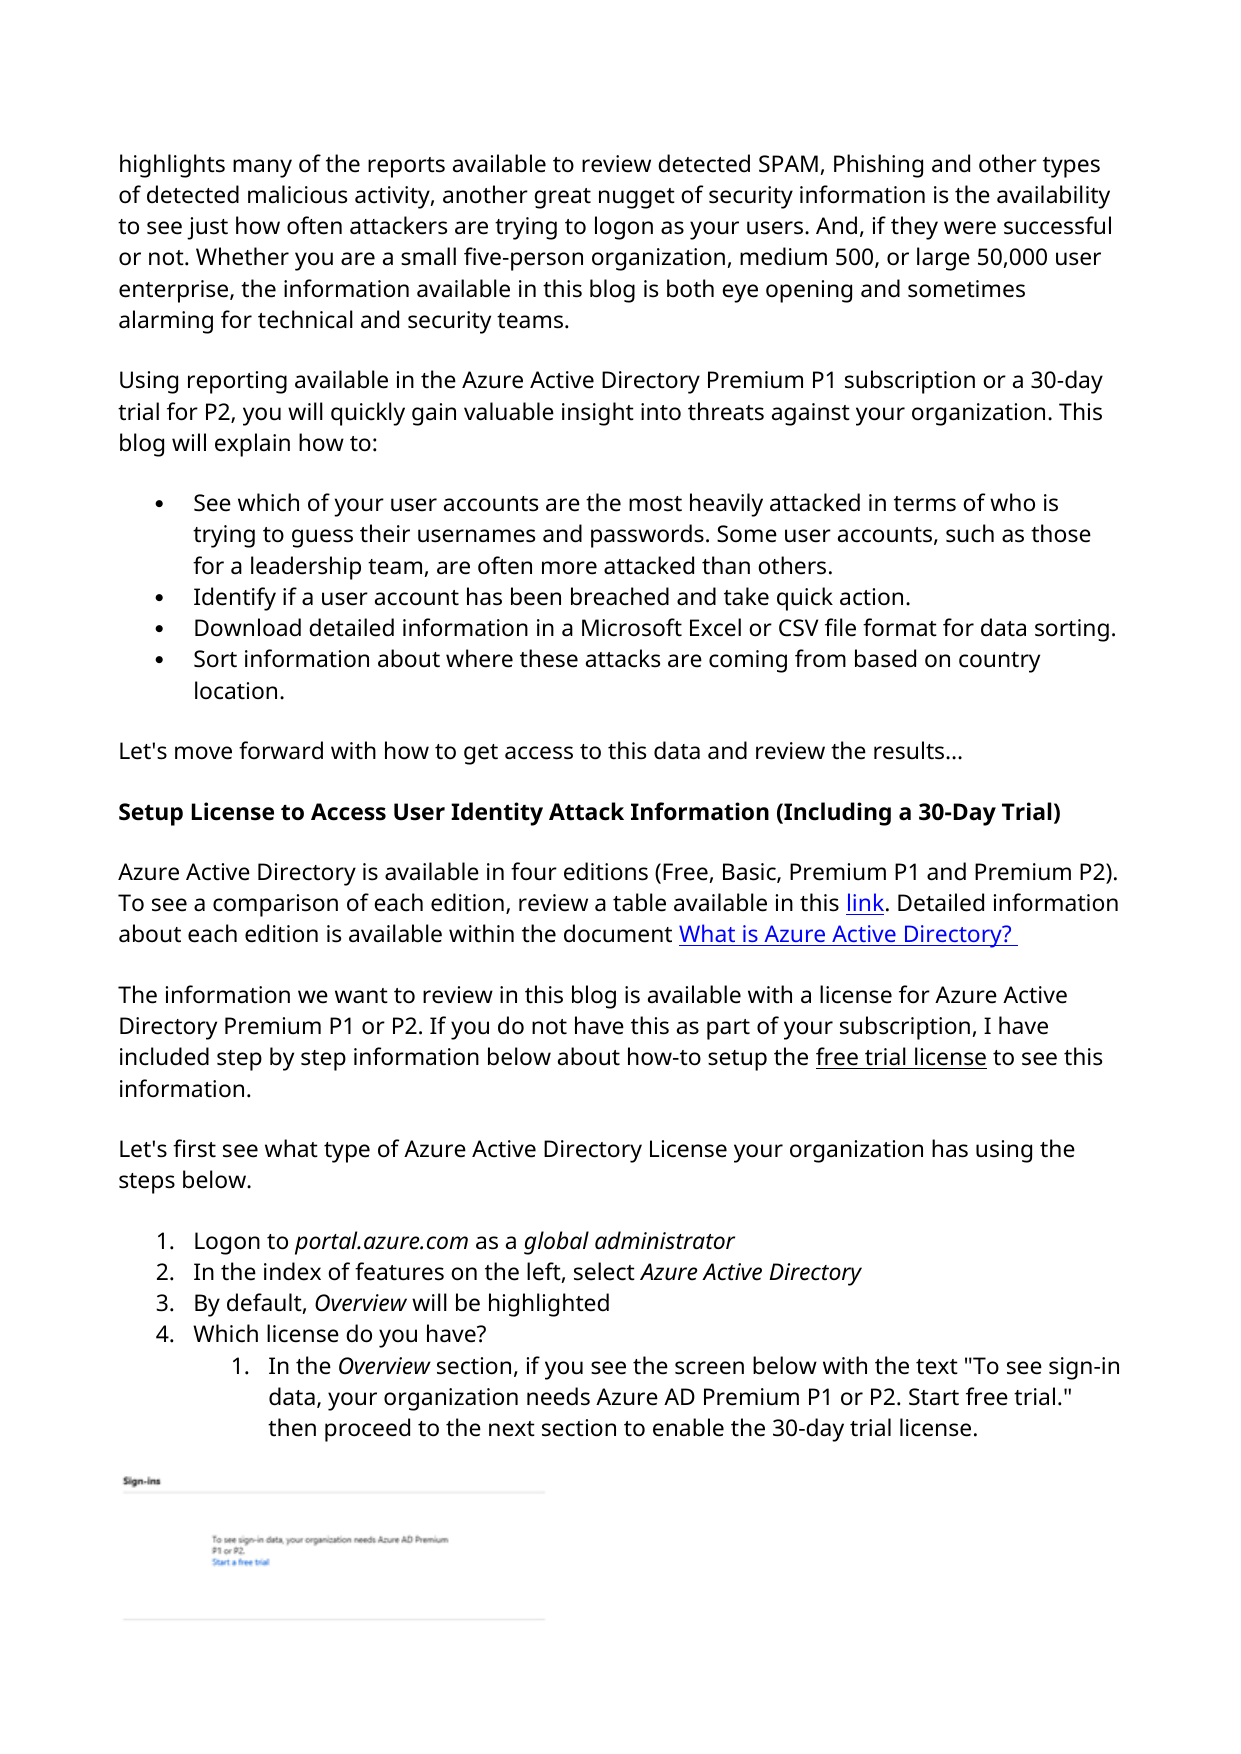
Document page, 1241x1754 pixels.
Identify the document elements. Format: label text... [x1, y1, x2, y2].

text Setup License to Access User Identity Attack Information (Including a 30-Day Trial) [118, 796, 1122, 827]
list Identify if a user account has been breached and take quick action. [156, 581, 1122, 612]
text Let's first see what type of Azure Active Directory License your organization has using the steps below. [118, 1133, 1122, 1196]
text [118, 148, 1122, 335]
list In the index of features on the left, select Azure Active Directory [156, 1256, 1122, 1287]
text The information we want to review in this blog is available with a license for Azure Active Directory Premium P1 or P2. If you do not have this as part of your subscription, I have included step by step information below about how-to setup the free trial license to see this information. [118, 979, 1122, 1104]
list Logon to portal.azure.com as a global administrator [156, 1225, 1122, 1256]
text Let's move forward with how to get access to this data and review the results… [118, 735, 1122, 766]
list Download detailed information in a Microsoft Excel or CSV file format for data sorting. [156, 612, 1122, 643]
list See which of your user accounts are the most heavily attacked in terms of who is trying to guess their usernames and passwords. Some user accounts, such as those for a leadership team, are often more attacked than others. [156, 487, 1122, 581]
text Using reporting available in the Azure Active Directory Premium P1 subscription or a 30-day trial for P2, you will quickly gain valuable insight into threats against your organization. This blog will explain how to: [118, 364, 1122, 458]
text Azure Active Directory is available in four editions (Free, Basic, Premium P1 and Premium P2). To see a comparison of each edition, review a table available in this link. Detailed information about each edition is available within the document What is Azure Active Directory? [118, 856, 1122, 950]
list Which license do you have? [156, 1318, 1122, 1350]
list Sort information about where these attacks are coming from based on country location. [156, 643, 1122, 706]
list By default, Overview will be highlighted [156, 1287, 1122, 1318]
list In the Overview section, if you see the screen below with the text "To see sign-in data, your organization needs Azure AD Premium P1 or P2. Start free trial." then proceed to the next section to enable the 30-day trial license. [231, 1350, 1122, 1443]
picture [118, 1472, 560, 1630]
